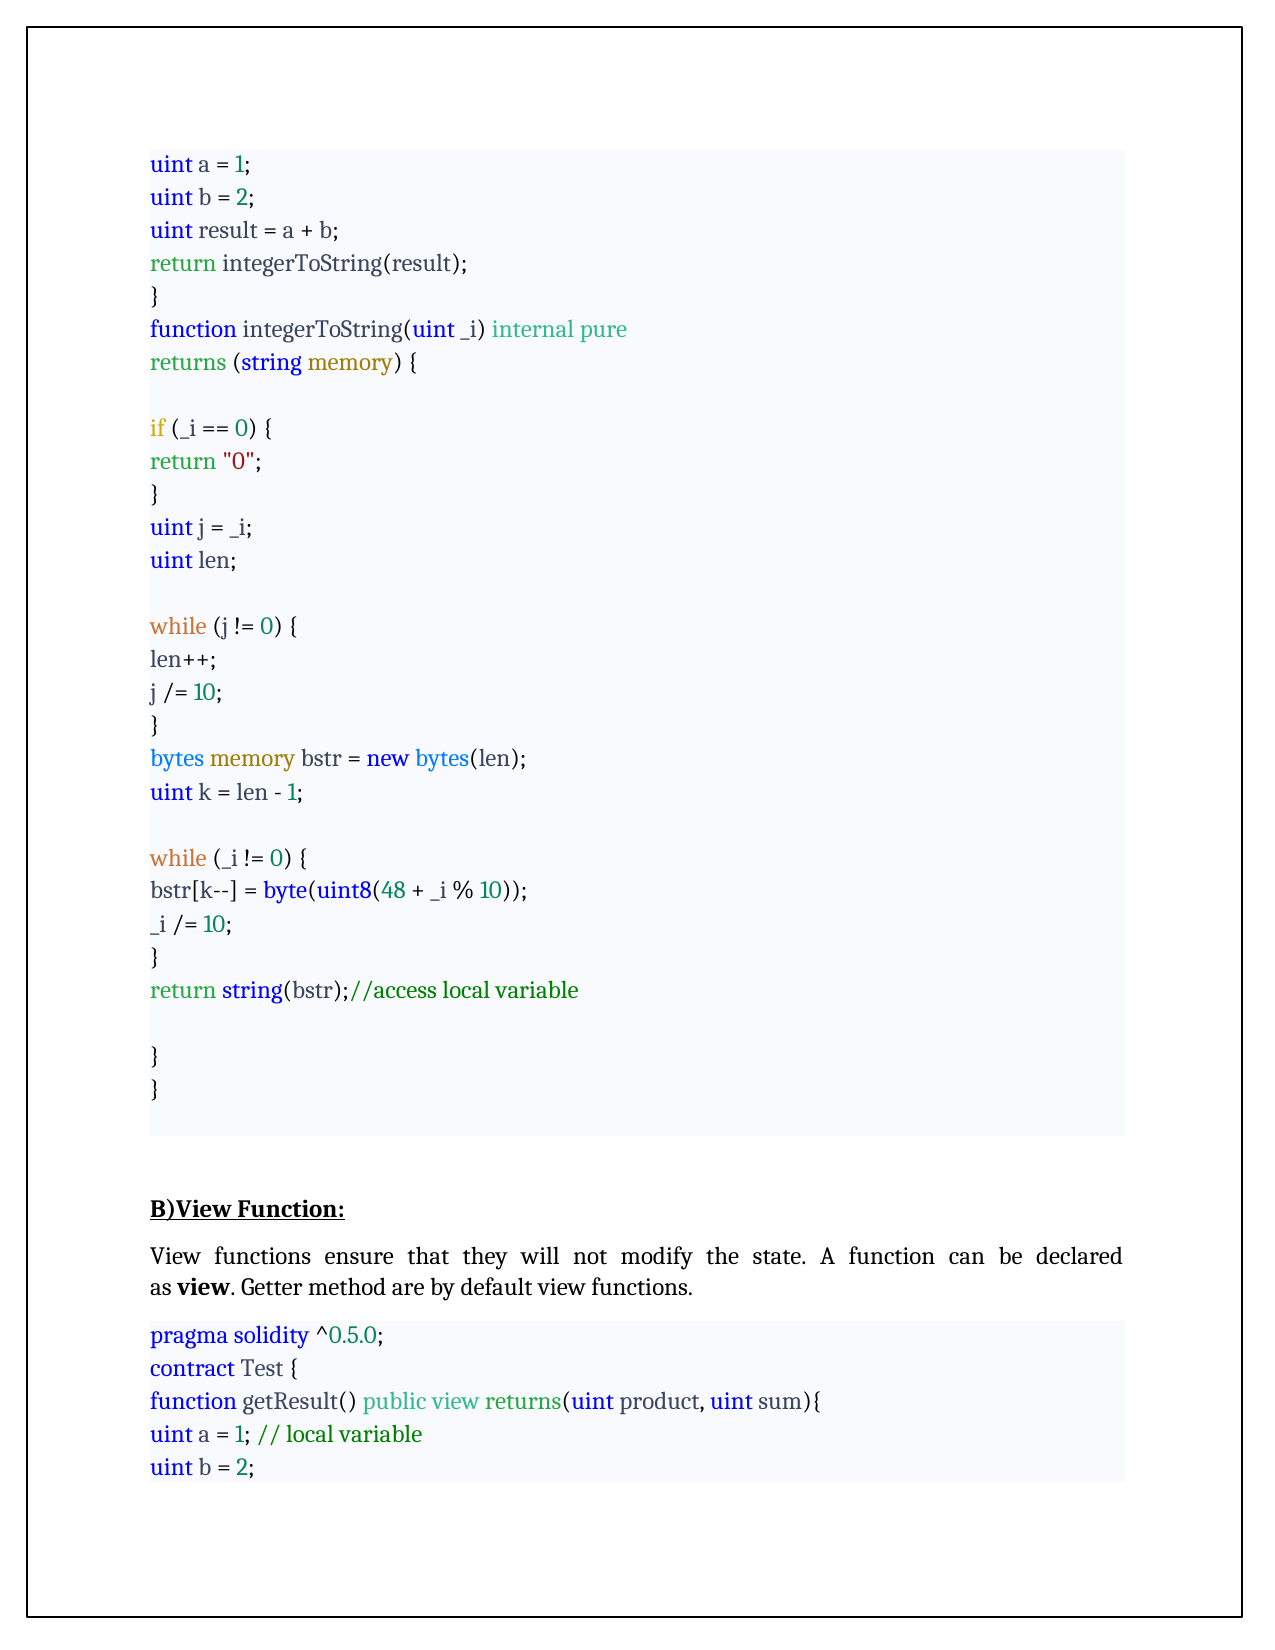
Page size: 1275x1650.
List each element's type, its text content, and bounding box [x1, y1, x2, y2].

text View functions ensure that they will not modify the state. A function can be declared as view. Getter method are by default view functions. [150, 1242, 1125, 1302]
text while (j != 0) { [150, 612, 1125, 641]
text len++; [150, 645, 1125, 674]
text } [150, 282, 1125, 311]
text } [150, 480, 1125, 509]
text j /= 10; [150, 678, 1125, 707]
text uint k = len - 1; [150, 777, 1125, 806]
text uint b = 2; [150, 183, 1125, 212]
text function getResult() public view returns(uint product, uint sum){ [150, 1387, 1125, 1416]
text } [150, 942, 1125, 971]
text B)View Function: [150, 1194, 1125, 1223]
text contract Test { [150, 1354, 1125, 1383]
text function integerToString(uint _i) internal pure [150, 315, 1125, 344]
text returns (string memory) { [150, 348, 1125, 377]
text return string(bstr);//access local variable [150, 976, 1125, 1004]
text pragma solidity ^0.5.0; [150, 1321, 1125, 1350]
text return "0"; [150, 447, 1125, 476]
text return integerToString(result); [150, 249, 1125, 278]
text uint a = 1; // local variable [150, 1420, 1125, 1449]
text uint result = a + b; [150, 216, 1125, 245]
text uint a = 1; [150, 150, 1125, 179]
text uint j = _i; [150, 513, 1125, 542]
text } [150, 1074, 1125, 1103]
text uint len; [150, 546, 1125, 575]
text bytes memory bstr = new bytes(len); [150, 744, 1125, 773]
text uint b = 2; [150, 1453, 1125, 1482]
text } [150, 711, 1125, 740]
text if (_i == 0) { [150, 414, 1125, 443]
text } [150, 1042, 1125, 1070]
text bstr[k--] = byte(uint8(48 + _i % 10)); [150, 876, 1125, 905]
text while (_i != 0) { [150, 843, 1125, 872]
text _i /= 10; [150, 909, 1125, 938]
